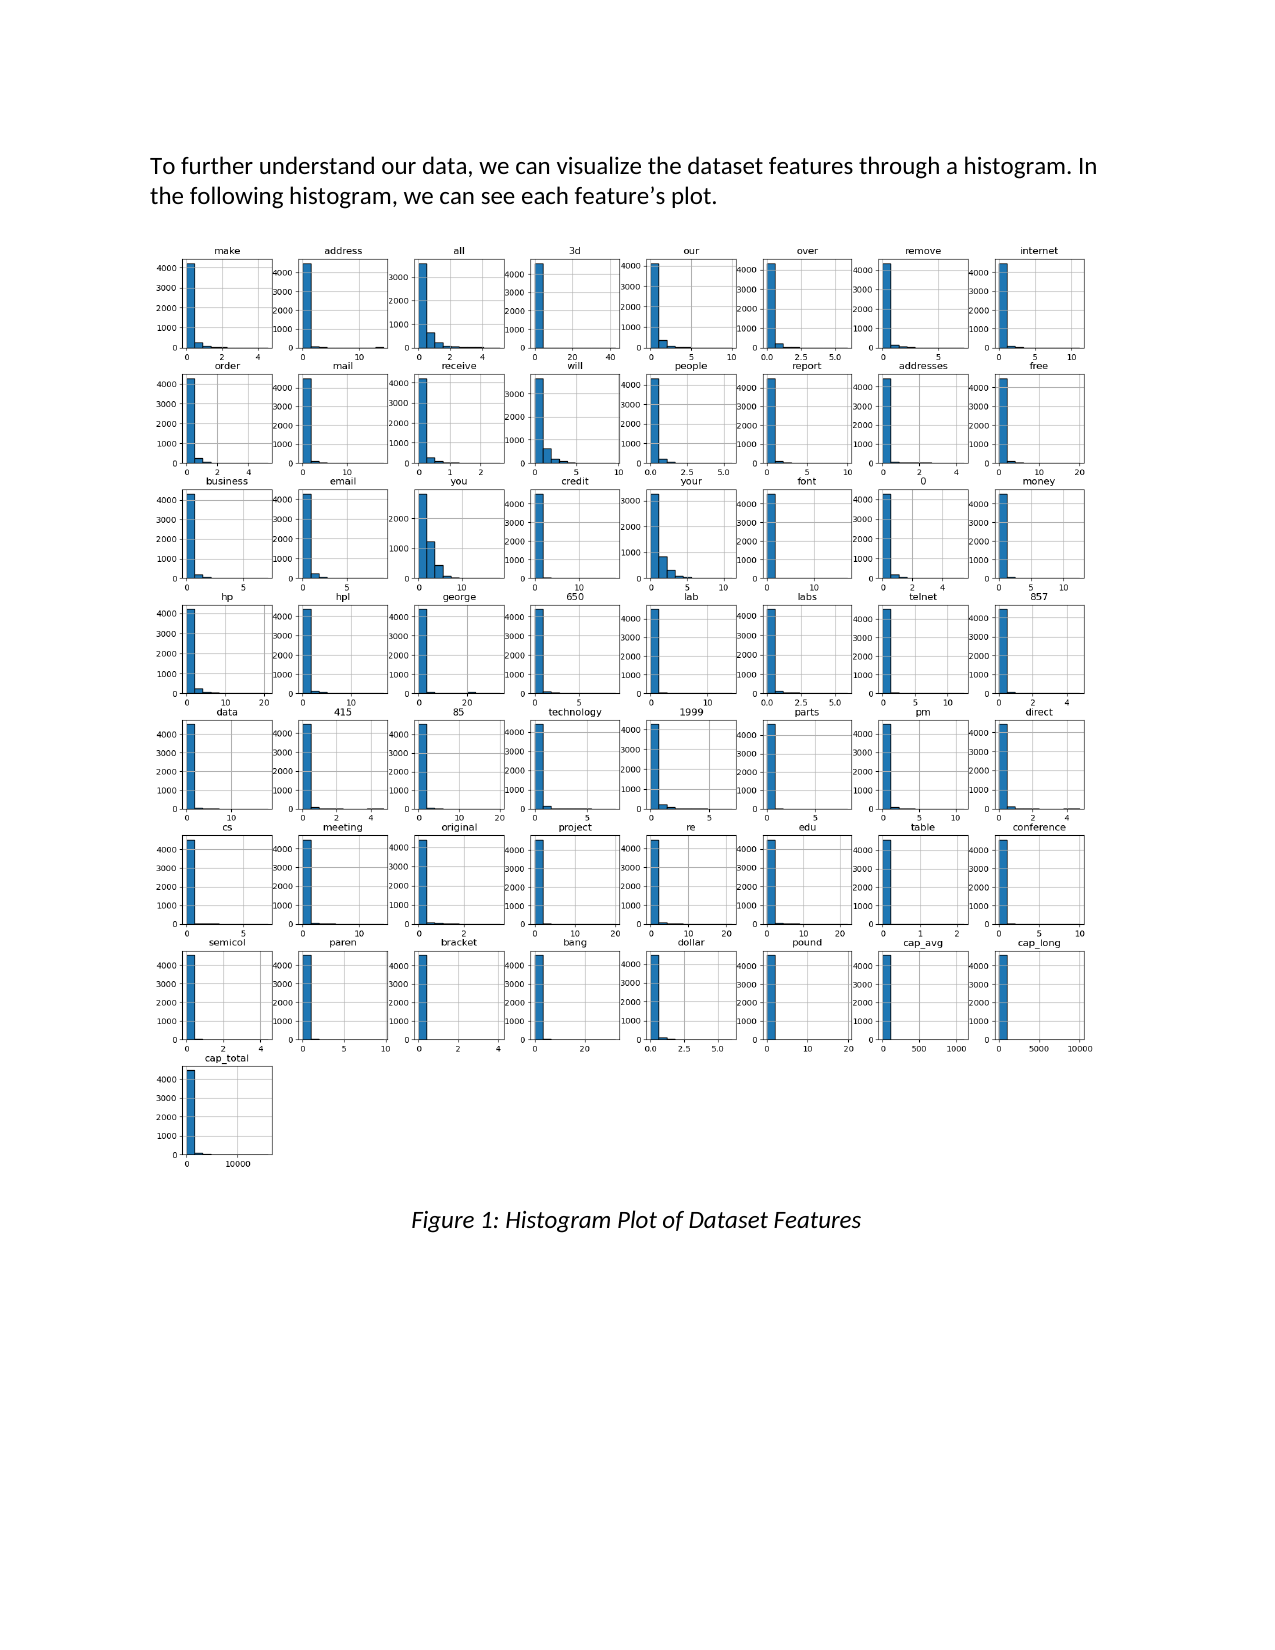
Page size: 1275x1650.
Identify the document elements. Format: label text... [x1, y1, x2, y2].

picture [150, 241, 1098, 1174]
text To further understand our data, we can visualize the dataset features through a histogram. In the following histogram, we can see each feature’s plot. [150, 150, 1125, 211]
text Figure 1: Histogram Plot of Dataset Features [150, 1204, 1125, 1235]
